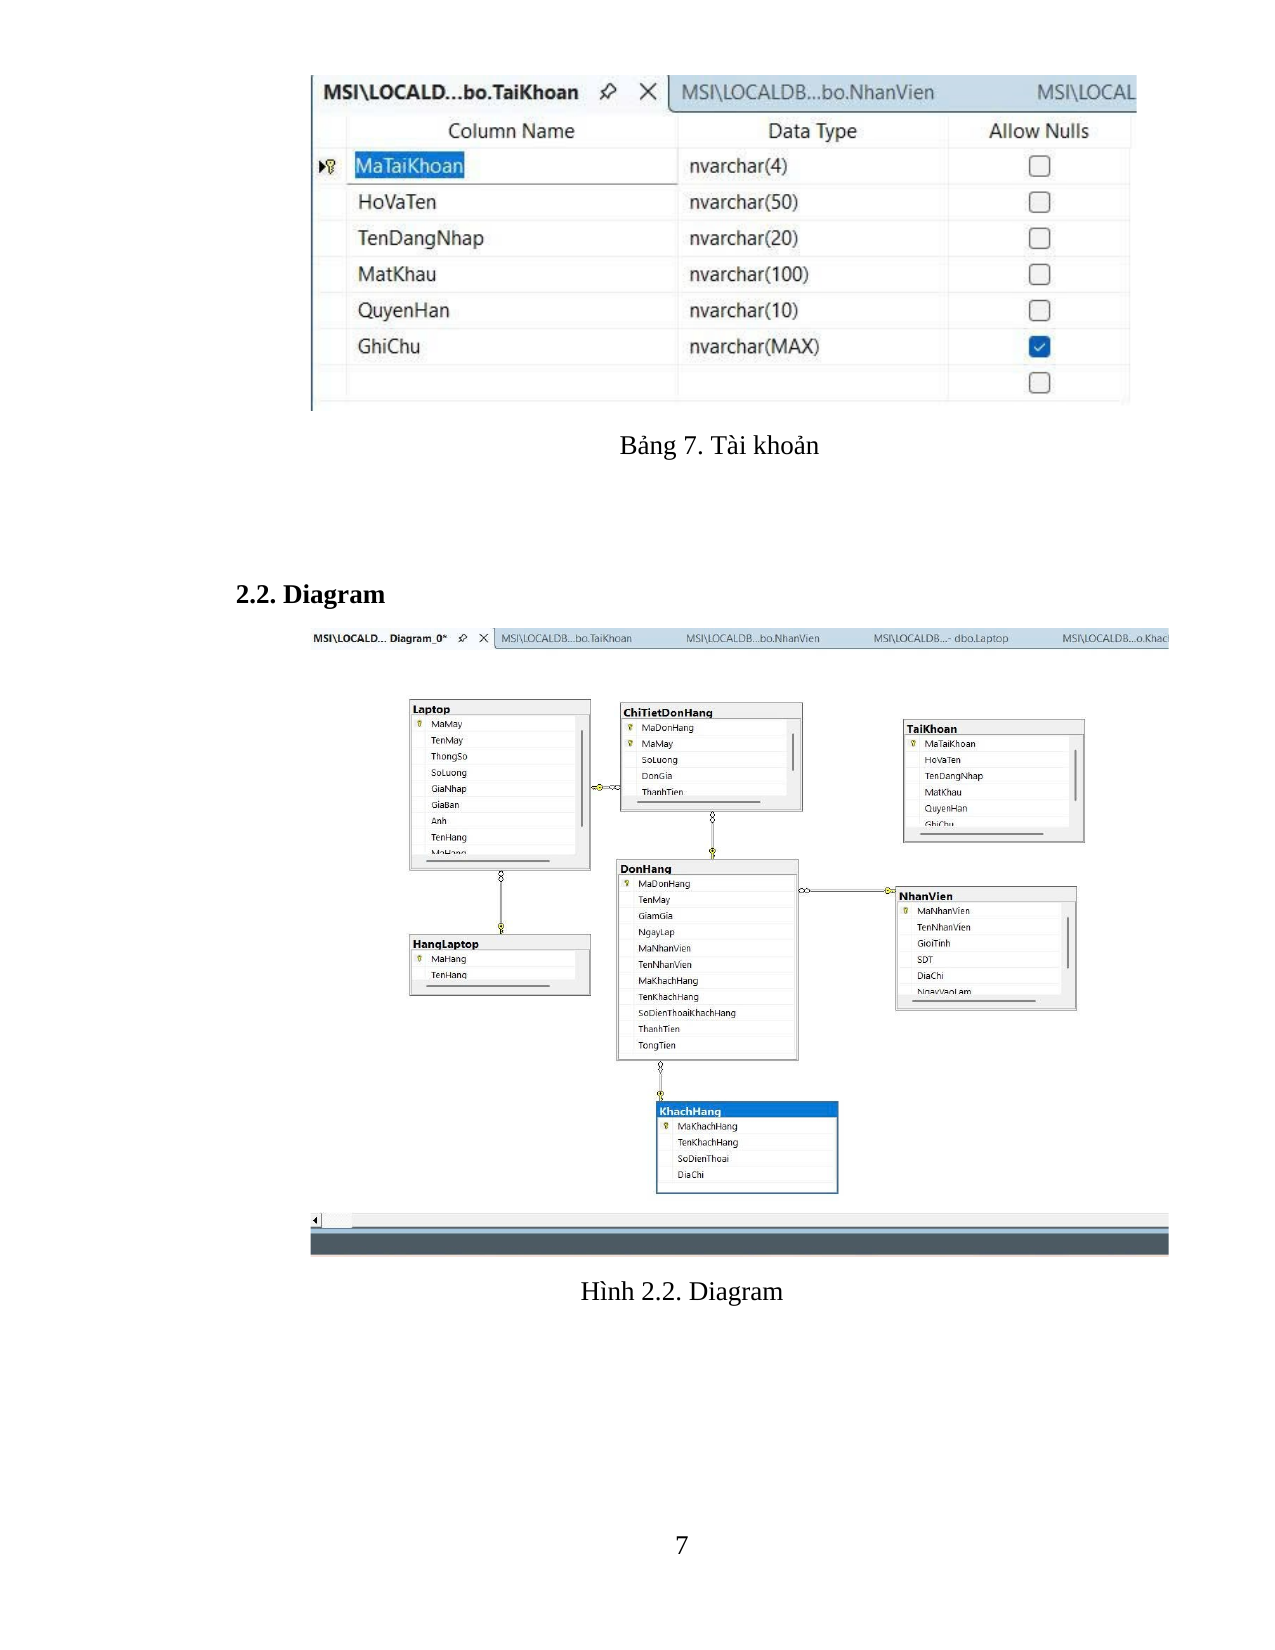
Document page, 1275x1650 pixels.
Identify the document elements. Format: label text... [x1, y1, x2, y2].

subtitle 2.2. Diagram [236, 578, 1128, 609]
text Hình 2.2. Diagram [236, 1276, 1128, 1307]
text Bảng 7. Tài khoản [311, 429, 1128, 460]
picture [310, 628, 1169, 1257]
picture [310, 75, 1137, 411]
